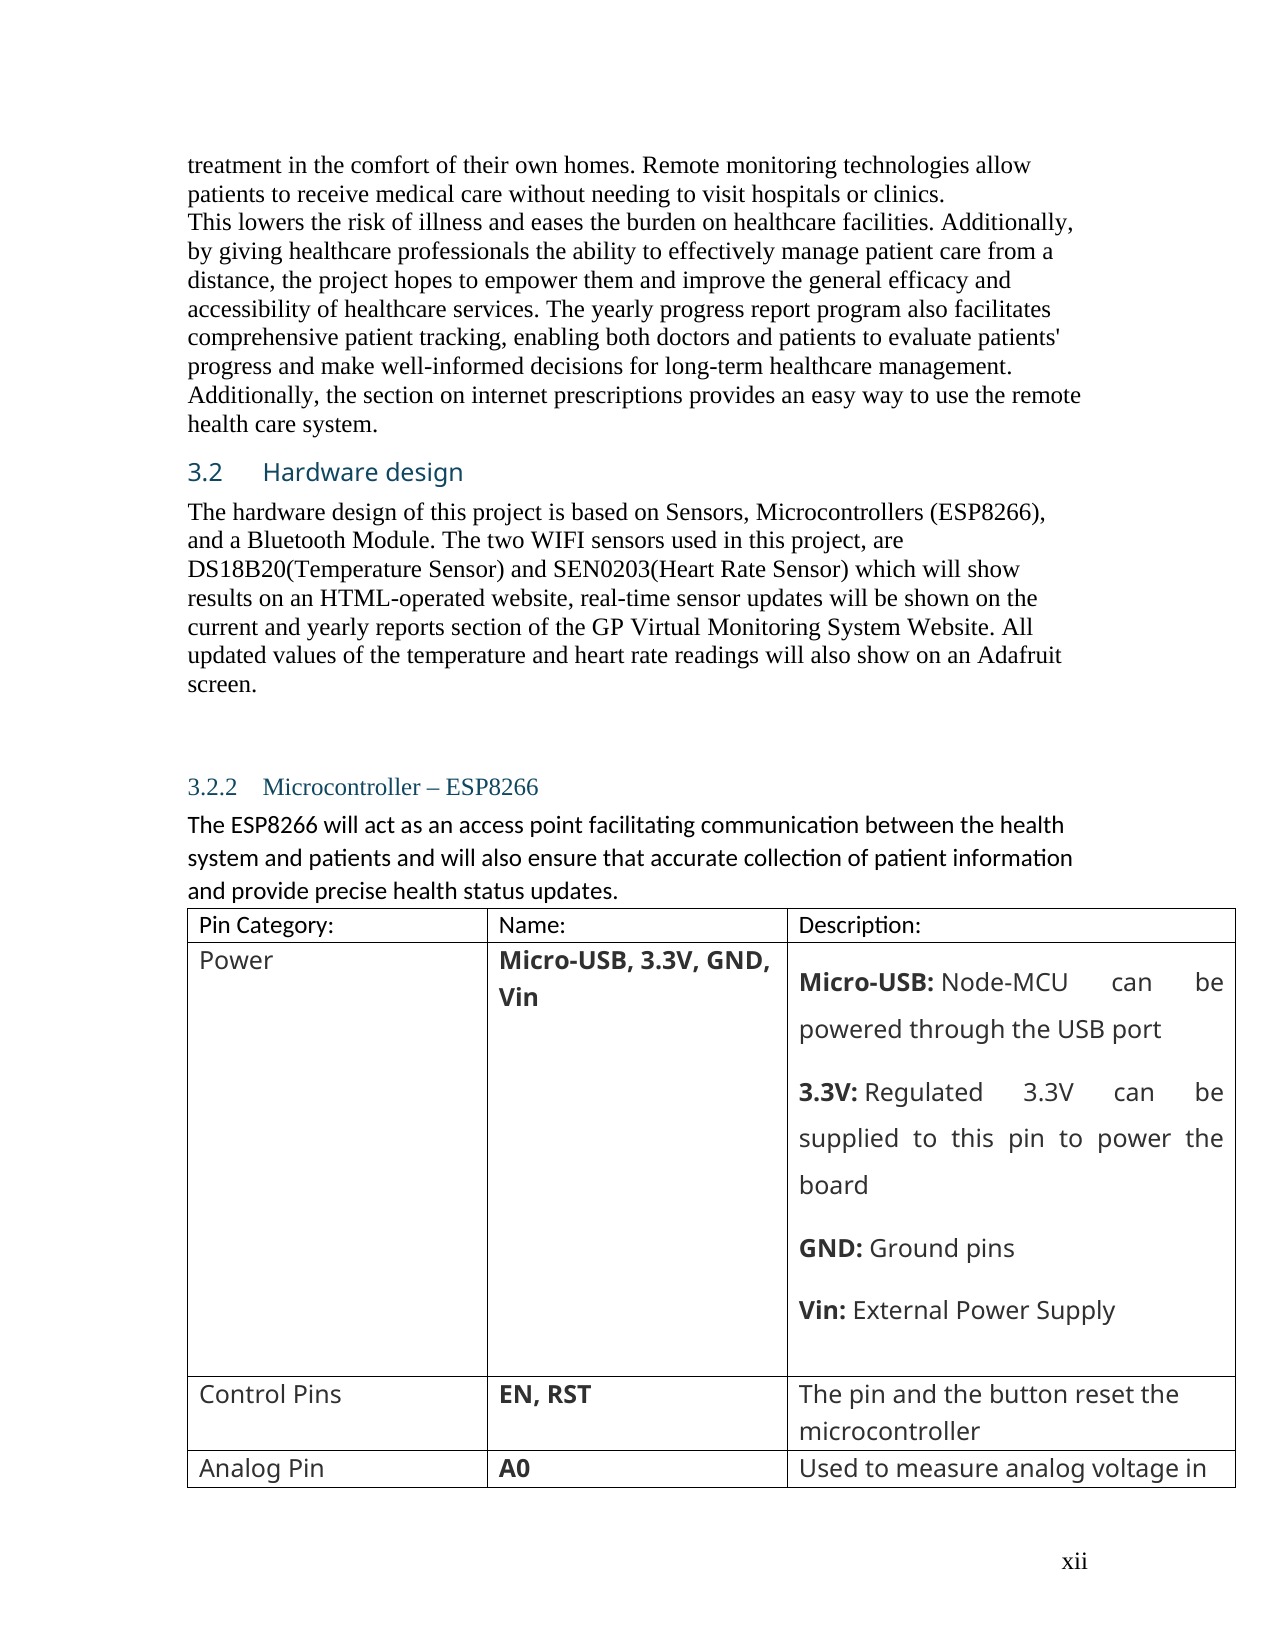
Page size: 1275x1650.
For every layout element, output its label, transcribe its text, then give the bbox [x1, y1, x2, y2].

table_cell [788, 1451, 1235, 1487]
table_header Description: [788, 909, 1235, 942]
table_cell Micro-USB: Node-MCU can be powered through the USB port 3.3V: Regulated 3.3V can be supplied to this pin to power the board GND: Ground pins Vin: External Power Supply [788, 943, 1235, 1376]
table_cell Control Pins [188, 1377, 487, 1450]
subtitle Microcontroller – ESP8266 [187, 772, 1088, 801]
text This lowers the risk of illness and eases the burden on healthcare facilities. Additionally, by giving healthcare professionals the ability to effectively manage patient care from a distance, the project hopes to empower them and improve the general efficacy and accessibility of healthcare services. The yearly progress report program also facilitates comprehensive patient tracking, enabling both doctors and patients to evaluate patients' progress and make well-informed decisions for long-term healthcare management. Additionally, the section on internet prescriptions provides an easy way to use the remote health care system. [187, 207, 1088, 437]
table_cell Analog Pin [188, 1451, 487, 1487]
text The ESP8266 will act as an access point facilitating communication between the health system and patients and will also ensure that accurate collection of patient information and provide precise health status updates. [187, 809, 1088, 905]
table_header Name: [488, 909, 787, 942]
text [187, 150, 1088, 207]
table_cell Micro-USB, 3.3V, GND, Vin [488, 943, 787, 1376]
table_cell The pin and the button reset the microcontroller [788, 1377, 1235, 1450]
table_cell EN, RST [488, 1377, 787, 1450]
table_cell A0 [488, 1451, 787, 1487]
table_cell Power [188, 943, 487, 1376]
text The hardware design of this project is based on Sensors, Microcontrollers (ESP8266), and a Bluetooth Module. The two WIFI sensors used in this project, are DS18B20(Temperature Sensor) and SEN0203(Heart Rate Sensor) which will show results on an HTML-operated website, real-time sensor updates will be shown on the current and yearly reports section of the GP Virtual Monitoring System Website. All updated values of the temperature and heart rate readings will also show on an Adafruit screen. [187, 497, 1088, 698]
table_header Pin Category: [188, 909, 487, 942]
subtitle 3.2 Hardware design [187, 454, 1088, 488]
